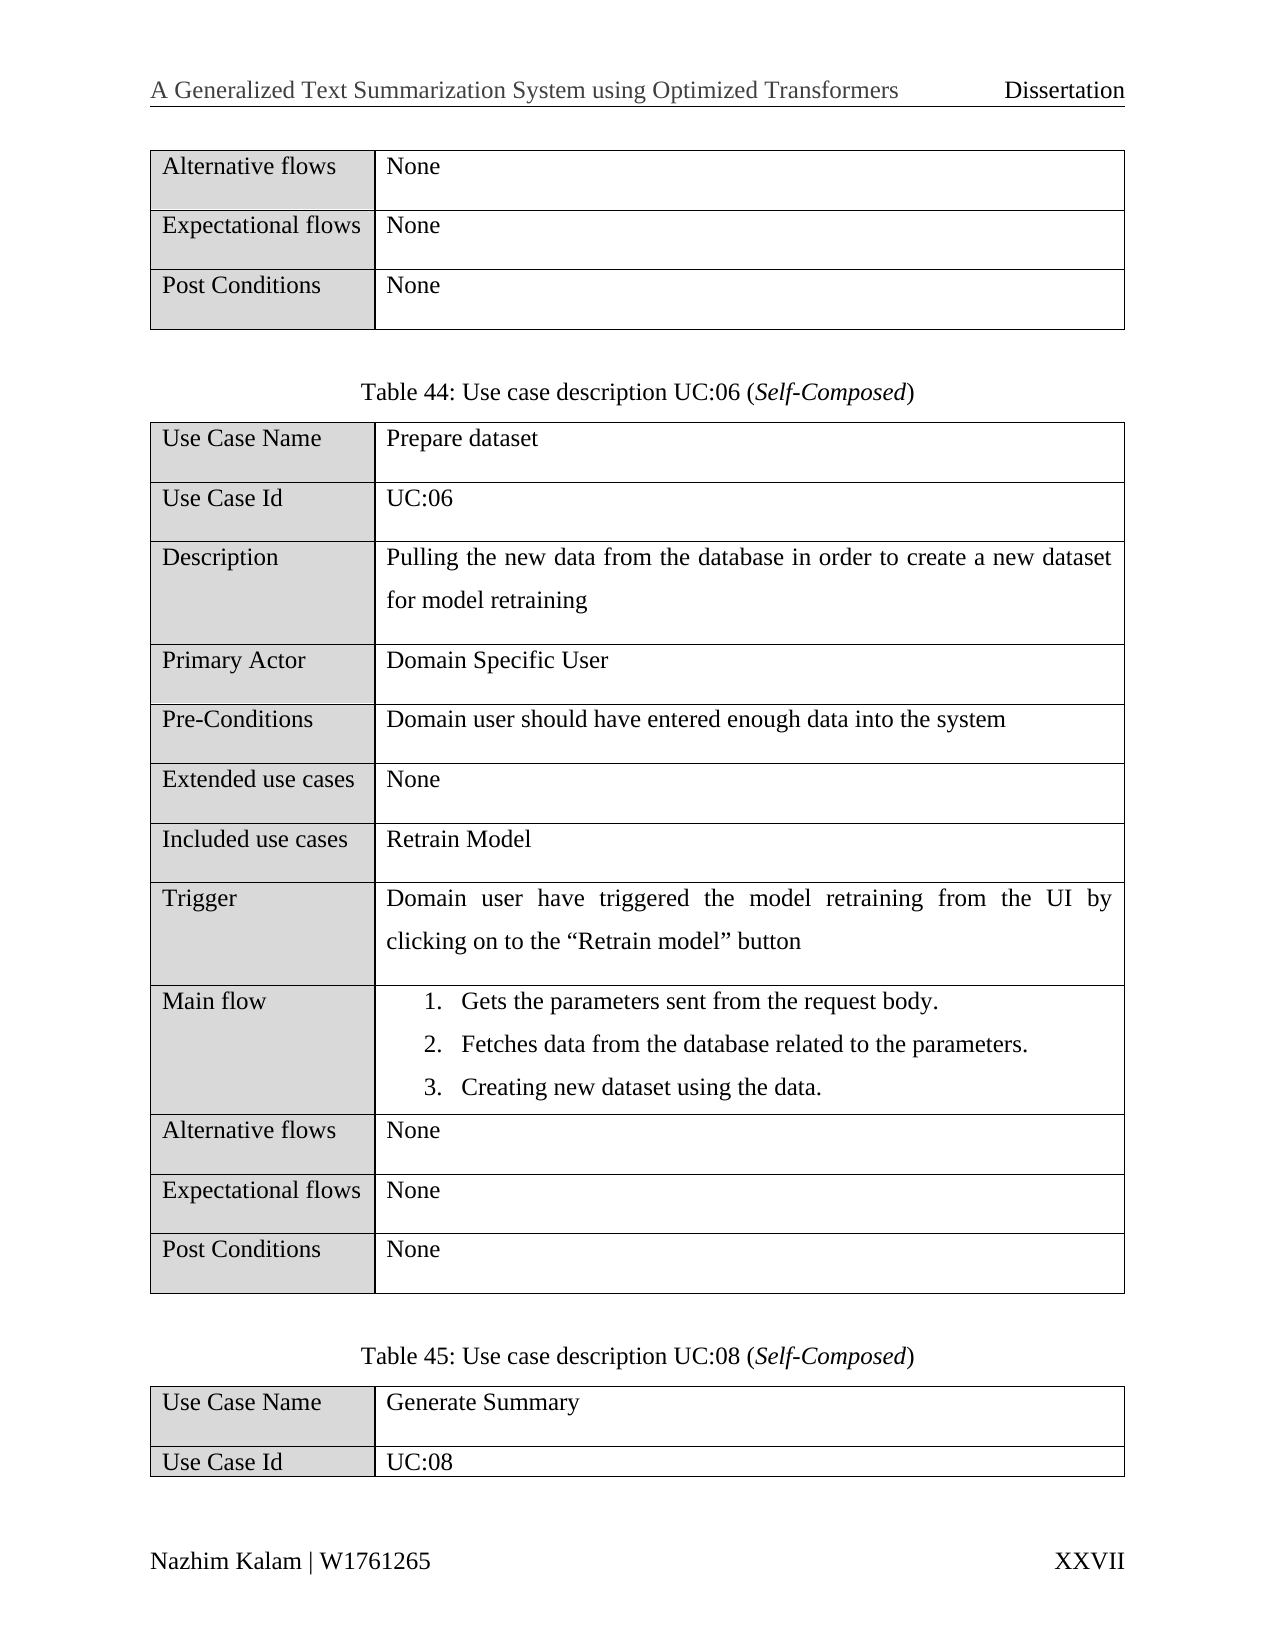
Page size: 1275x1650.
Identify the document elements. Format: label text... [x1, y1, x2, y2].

table_cell Extended use cases [151, 764, 374, 823]
table_cell Pre-Conditions [151, 705, 374, 763]
table_cell None [376, 270, 1124, 329]
table_cell None [376, 1115, 1124, 1174]
table_cell UC:06 [376, 483, 1124, 541]
table_cell Post Conditions [151, 270, 374, 329]
table_cell Primary Actor [151, 645, 374, 703]
table_cell Gets the parameters sent from the request body. Fetches data from the database related to the parameters. Creating new dataset using the data. [376, 986, 1124, 1114]
table_cell None [376, 1175, 1124, 1233]
table_header Use Case Name [151, 1387, 374, 1446]
table_header Prepare dataset [376, 423, 1124, 482]
table_cell Included use cases [151, 824, 374, 882]
table_cell Expectational flows [151, 1175, 374, 1233]
table_cell Domain user should have entered enough data into the system [376, 705, 1124, 763]
table_cell Retrain Model [376, 824, 1124, 882]
table_cell Use Case Id [151, 483, 374, 541]
table_cell Alternative flows [151, 151, 374, 209]
table_cell Post Conditions [151, 1234, 374, 1293]
table_cell Expectational flows [151, 211, 374, 269]
table_header Generate Summary [376, 1387, 1124, 1446]
table_cell UC:08 [376, 1447, 1124, 1476]
table_cell Description [151, 542, 374, 644]
table_cell None [376, 151, 1124, 209]
table_cell Trigger [151, 883, 374, 985]
table_cell Main flow [151, 986, 374, 1114]
table_cell None [376, 211, 1124, 269]
table_cell Domain user have triggered the model retraining from the UI by clicking on to the “Retrain model” button [376, 883, 1124, 985]
table_cell Domain Specific User [376, 645, 1124, 703]
table_header Use Case Name [151, 423, 374, 482]
table_cell Pulling the new data from the database in order to create a new dataset for model retraining [376, 542, 1124, 644]
table_cell None [376, 764, 1124, 823]
table_cell Alternative flows [151, 1115, 374, 1174]
table_cell None [376, 1234, 1124, 1293]
table_cell Use Case Id [151, 1447, 374, 1476]
